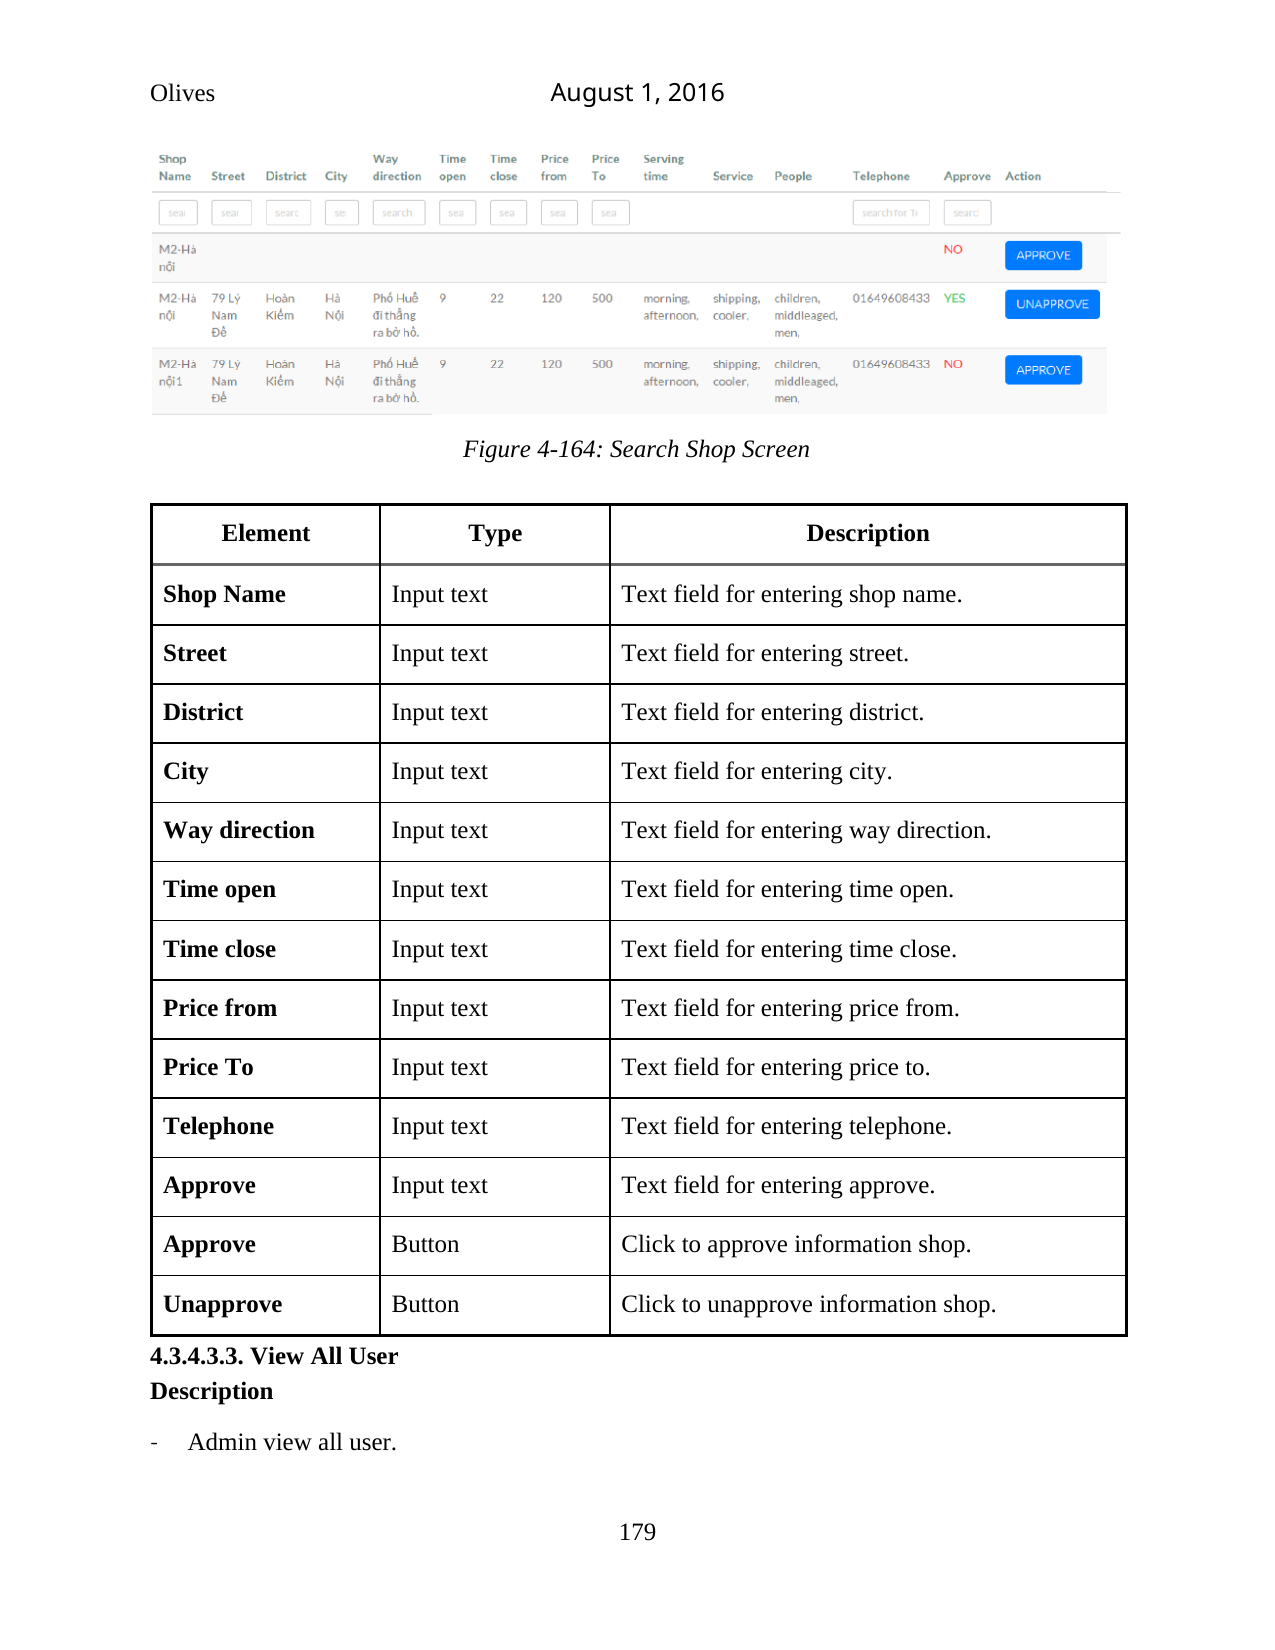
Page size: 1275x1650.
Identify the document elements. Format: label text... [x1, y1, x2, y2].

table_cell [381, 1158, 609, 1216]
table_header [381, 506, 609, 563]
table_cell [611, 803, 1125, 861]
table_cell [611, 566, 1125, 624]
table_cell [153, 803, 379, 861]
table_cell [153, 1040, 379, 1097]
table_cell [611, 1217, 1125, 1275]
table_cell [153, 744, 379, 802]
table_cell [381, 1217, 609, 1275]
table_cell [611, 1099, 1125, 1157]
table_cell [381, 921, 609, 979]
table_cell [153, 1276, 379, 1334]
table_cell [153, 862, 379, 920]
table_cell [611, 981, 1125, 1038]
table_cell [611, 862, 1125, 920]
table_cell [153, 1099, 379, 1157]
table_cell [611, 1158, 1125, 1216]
subtitle 4.3.4.3.3. View All User [150, 1341, 1125, 1370]
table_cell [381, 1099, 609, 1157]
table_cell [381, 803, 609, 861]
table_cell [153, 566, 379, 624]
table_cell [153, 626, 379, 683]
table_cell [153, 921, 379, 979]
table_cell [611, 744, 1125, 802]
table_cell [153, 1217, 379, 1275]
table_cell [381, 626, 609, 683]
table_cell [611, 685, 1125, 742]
picture [150, 150, 1125, 436]
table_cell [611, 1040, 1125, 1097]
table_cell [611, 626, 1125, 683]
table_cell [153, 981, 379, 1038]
list Admin view all user. [150, 1422, 1125, 1458]
subtitle Description [150, 1376, 1125, 1405]
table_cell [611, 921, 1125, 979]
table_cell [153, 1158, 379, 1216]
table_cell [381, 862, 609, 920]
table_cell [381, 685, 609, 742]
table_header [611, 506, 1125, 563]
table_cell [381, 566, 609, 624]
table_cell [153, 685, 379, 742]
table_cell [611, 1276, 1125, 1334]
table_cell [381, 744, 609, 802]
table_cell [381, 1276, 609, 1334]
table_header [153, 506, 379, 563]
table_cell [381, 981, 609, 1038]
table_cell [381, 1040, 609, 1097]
